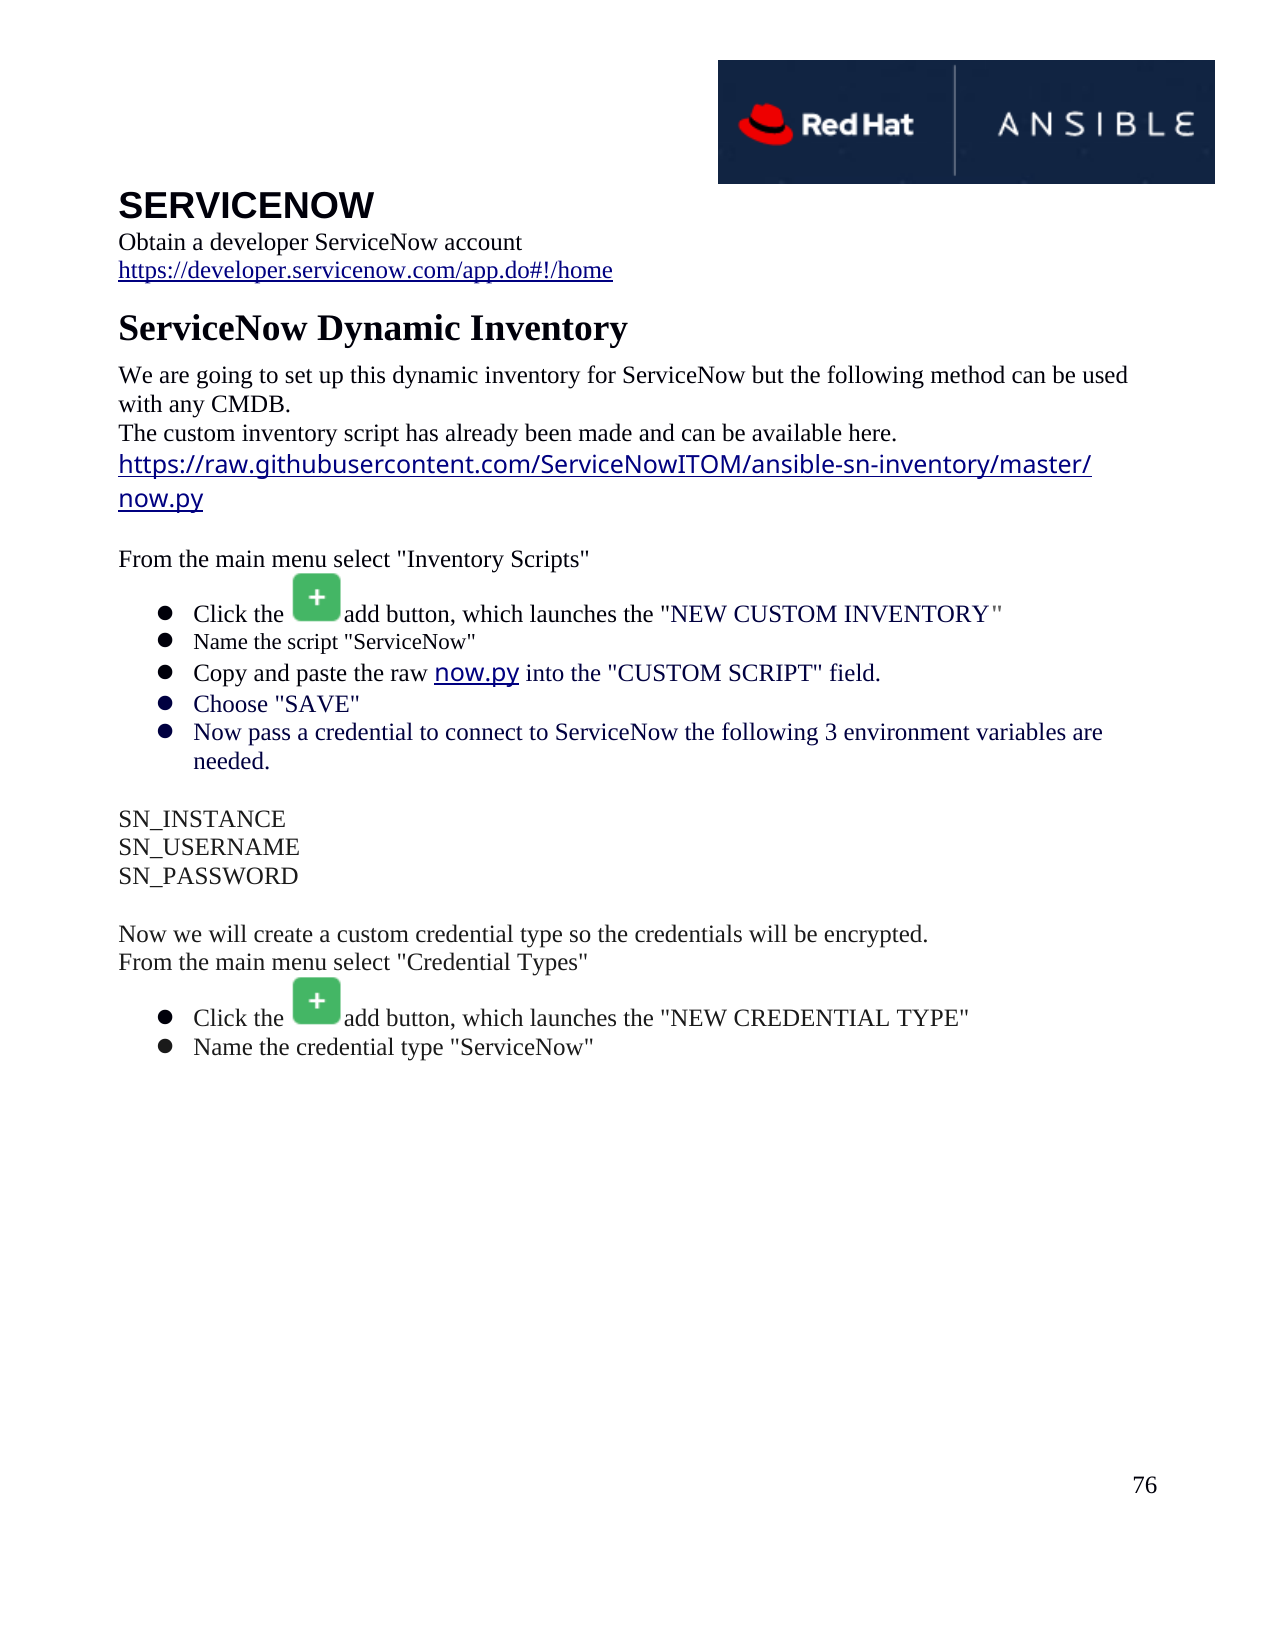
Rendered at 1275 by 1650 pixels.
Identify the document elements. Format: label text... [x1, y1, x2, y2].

text We are going to set up this dynamic inventory for ServiceNow but the following method can be used with any CMDB. [118, 361, 1157, 418]
list Click the add button, which launches the "NEW CUSTOM INVENTORY" [156, 572, 1157, 628]
text From the main menu select "Inventory Scripts" [118, 544, 1157, 572]
text Now we will create a custom credential type so the credentials will be encrypted. [118, 919, 1157, 947]
list Now pass a credential to connect to ServiceNow the following 3 environment variables are needed. [156, 717, 1157, 775]
list Name the credential type "ServiceNow" [156, 1032, 1157, 1060]
text From the main menu select "Credential Types" [118, 947, 1157, 976]
list Copy and paste the raw now.py into the "CUSTOM SCRIPT" field. [156, 654, 1157, 689]
picture [290, 572, 344, 623]
text SN_INSTANCE SN_USERNAME SN_PASSWORD [118, 804, 1157, 890]
list Name the script "ServiceNow" [156, 628, 1157, 654]
text Obtain a developer ServiceNow account [118, 227, 1157, 255]
picture [718, 60, 1215, 184]
text https://raw.githubusercontent.com/ServiceNowITOM/ansible-sn-inventory/master/now.py [118, 447, 1157, 515]
text https://developer.servicenow.com/app.do#!/home [118, 255, 1157, 284]
picture [290, 976, 344, 1026]
list Choose "SAVE" [156, 689, 1157, 717]
subtitle ServiceNow Dynamic Inventory [118, 305, 1157, 348]
subtitle SERVICENOW [118, 183, 1157, 227]
list Click the add button, which launches the "NEW CREDENTIAL TYPE" [156, 976, 1157, 1032]
text The custom inventory script has already been made and can be available here. [118, 418, 1157, 447]
